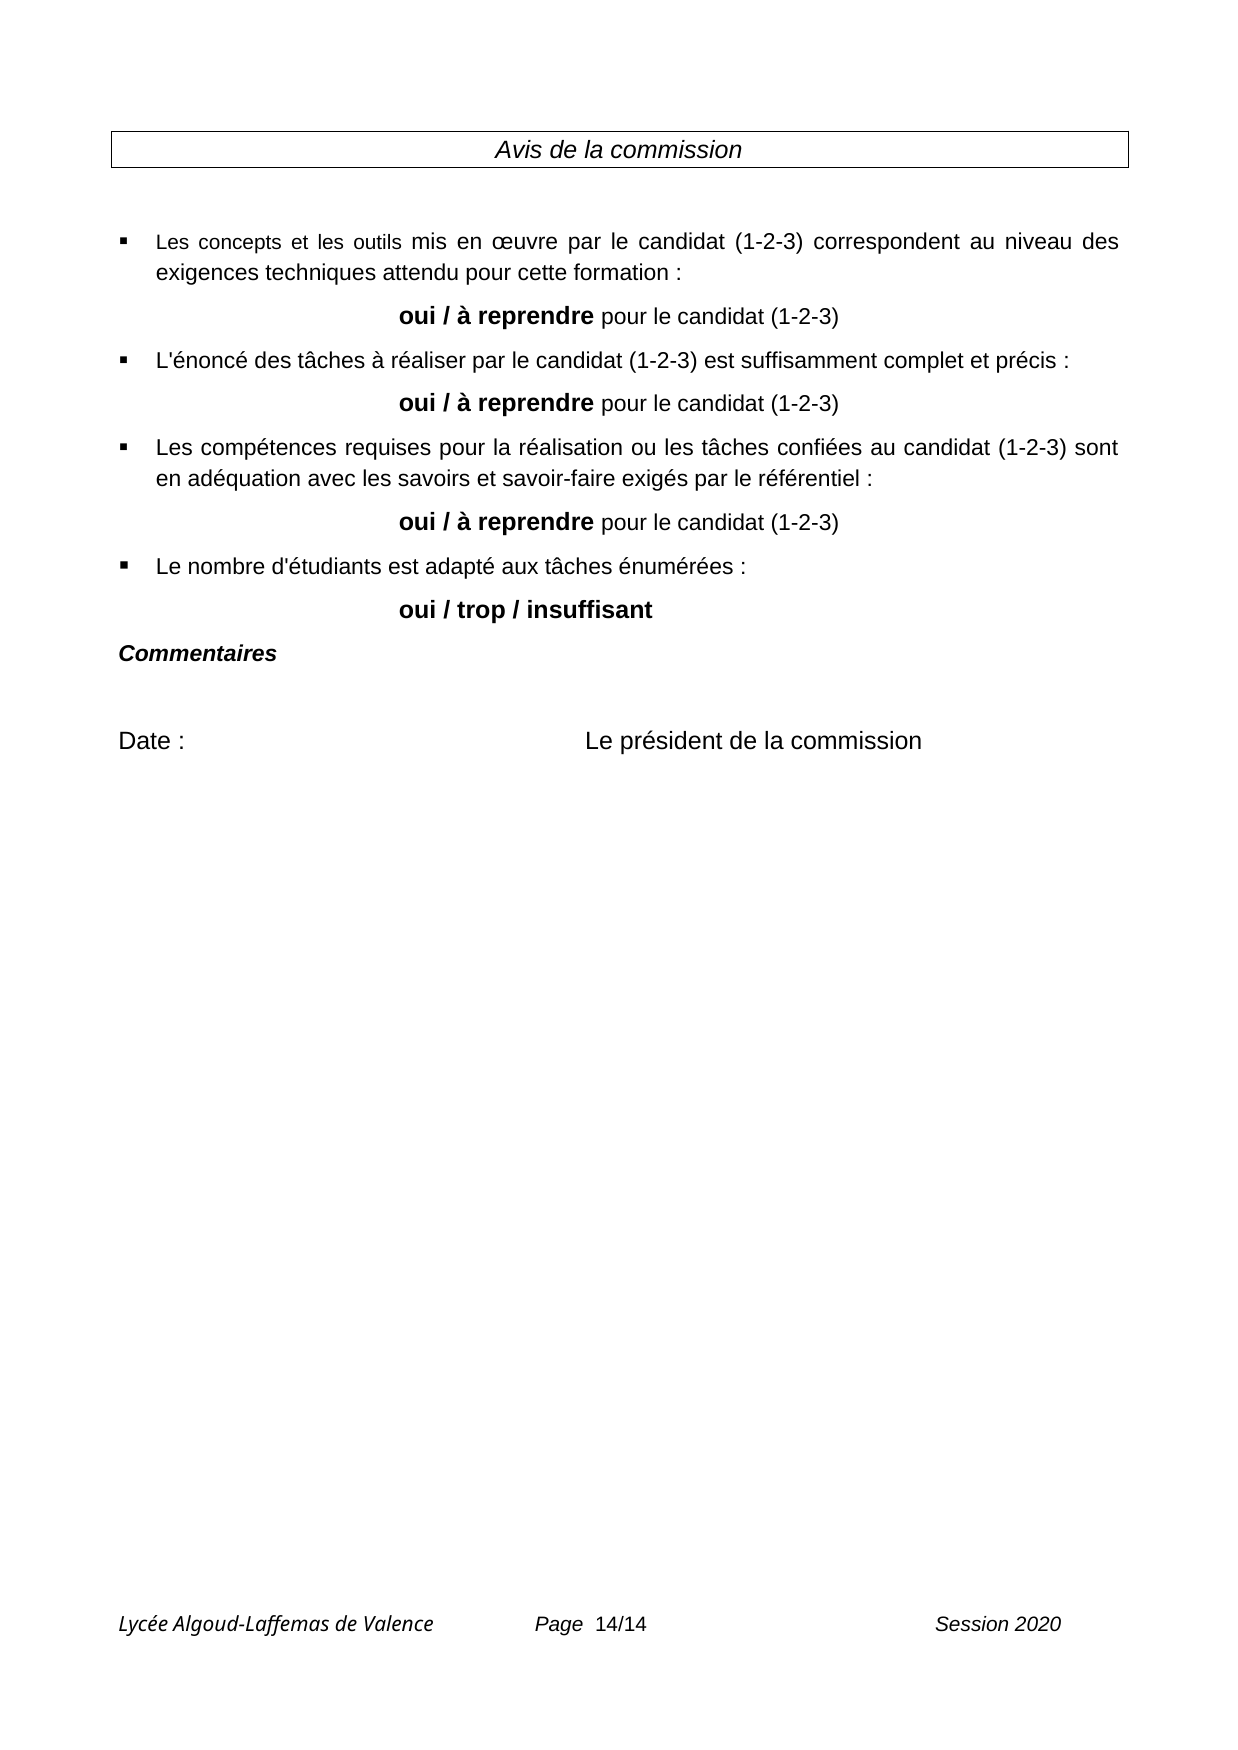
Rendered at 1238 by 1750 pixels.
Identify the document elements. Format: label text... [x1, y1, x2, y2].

text Avis de la commission [112, 132, 1128, 167]
text oui / à reprendre pour le candidat (1-2-3) [118, 299, 1119, 331]
text oui / à reprendre pour le candidat (1-2-3) [118, 506, 1119, 537]
list Les compétences requises pour la réalisation ou les tâches confiées au candidat (1-2-3) sont en adéquation avec les savoirs et savoir-faire exigés par le référentiel : [118, 431, 1119, 493]
list Le nombre d'étudiants est adapté aux tâches énumérées : [118, 549, 1119, 581]
list L'énoncé des tâches à réaliser par le candidat (1-2-3) est suffisamment complet et précis : [118, 343, 1119, 374]
text oui / à reprendre pour le candidat (1-2-3) [118, 387, 1119, 418]
text Date : Le président de la commission [118, 724, 1119, 756]
text oui / trop / insuffisant [399, 593, 1119, 624]
list Les concepts et les outils mis en œuvre par le candidat (1-2-3) correspondent au niveau des exigences techniques attendu pour cette formation : [118, 224, 1119, 287]
text Commentaires [118, 637, 1119, 668]
